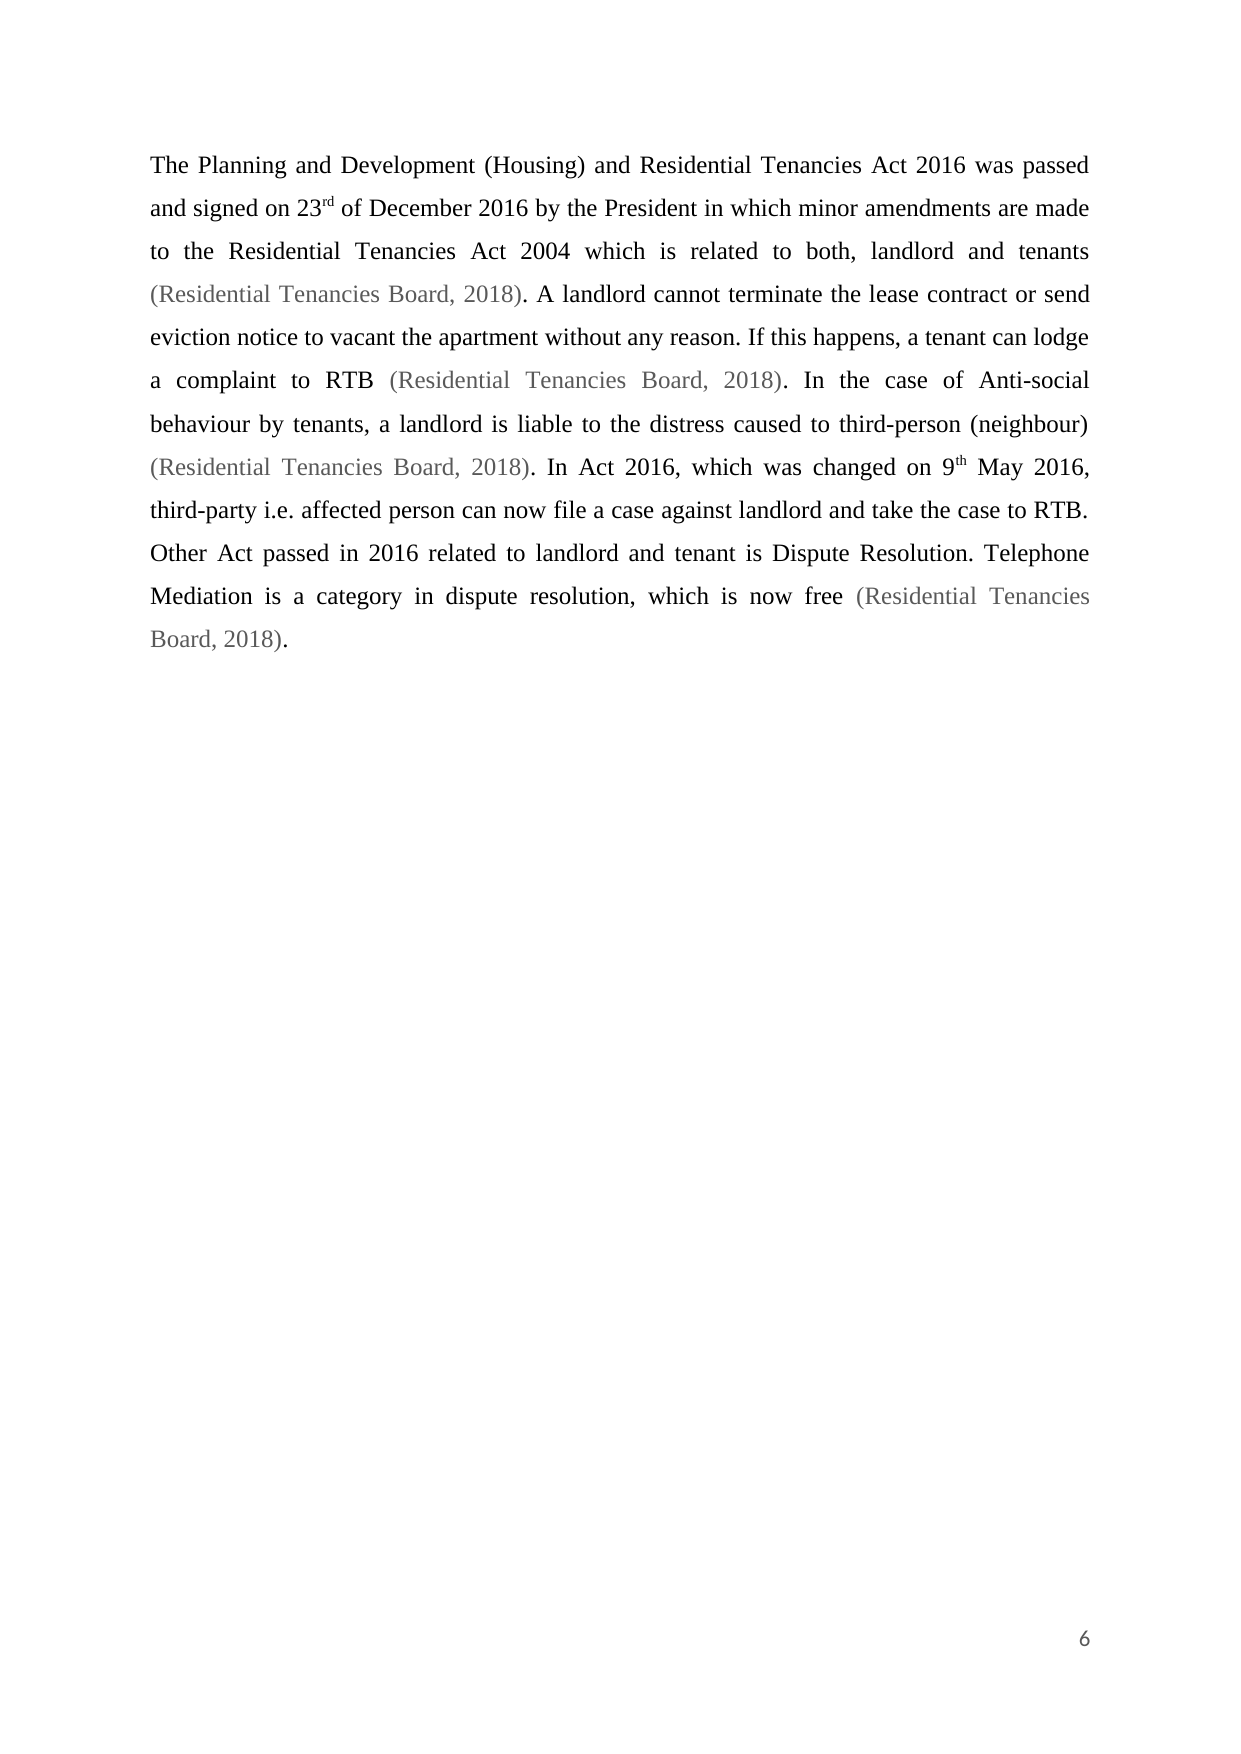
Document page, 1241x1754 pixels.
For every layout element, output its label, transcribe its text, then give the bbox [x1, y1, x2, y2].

text The Planning and Development (Housing) and Residential Tenancies Act 2016 was passed and signed on 23rd of December 2016 by the President in which minor amendments are made to the Residential Tenancies Act 2004 which is related to both, landlord and tenants. A landlord cannot terminate the lease contract or send eviction notice to vacant the apartment without any reason. If this happens, a tenant can lodge a complaint to RTB. In the case of Anti-social behaviour by tenants, a landlord is liable to the distress caused to third-person (neighbour). In Act 2016, which was changed on 9th May 2016, third-party i.e. affected person can now file a case against landlord and take the case to RTB. Other Act passed in 2016 related to landlord and tenant is Dispute Resolution. Telephone Mediation is a category in dispute resolution, which is now free. [150, 150, 1090, 653]
